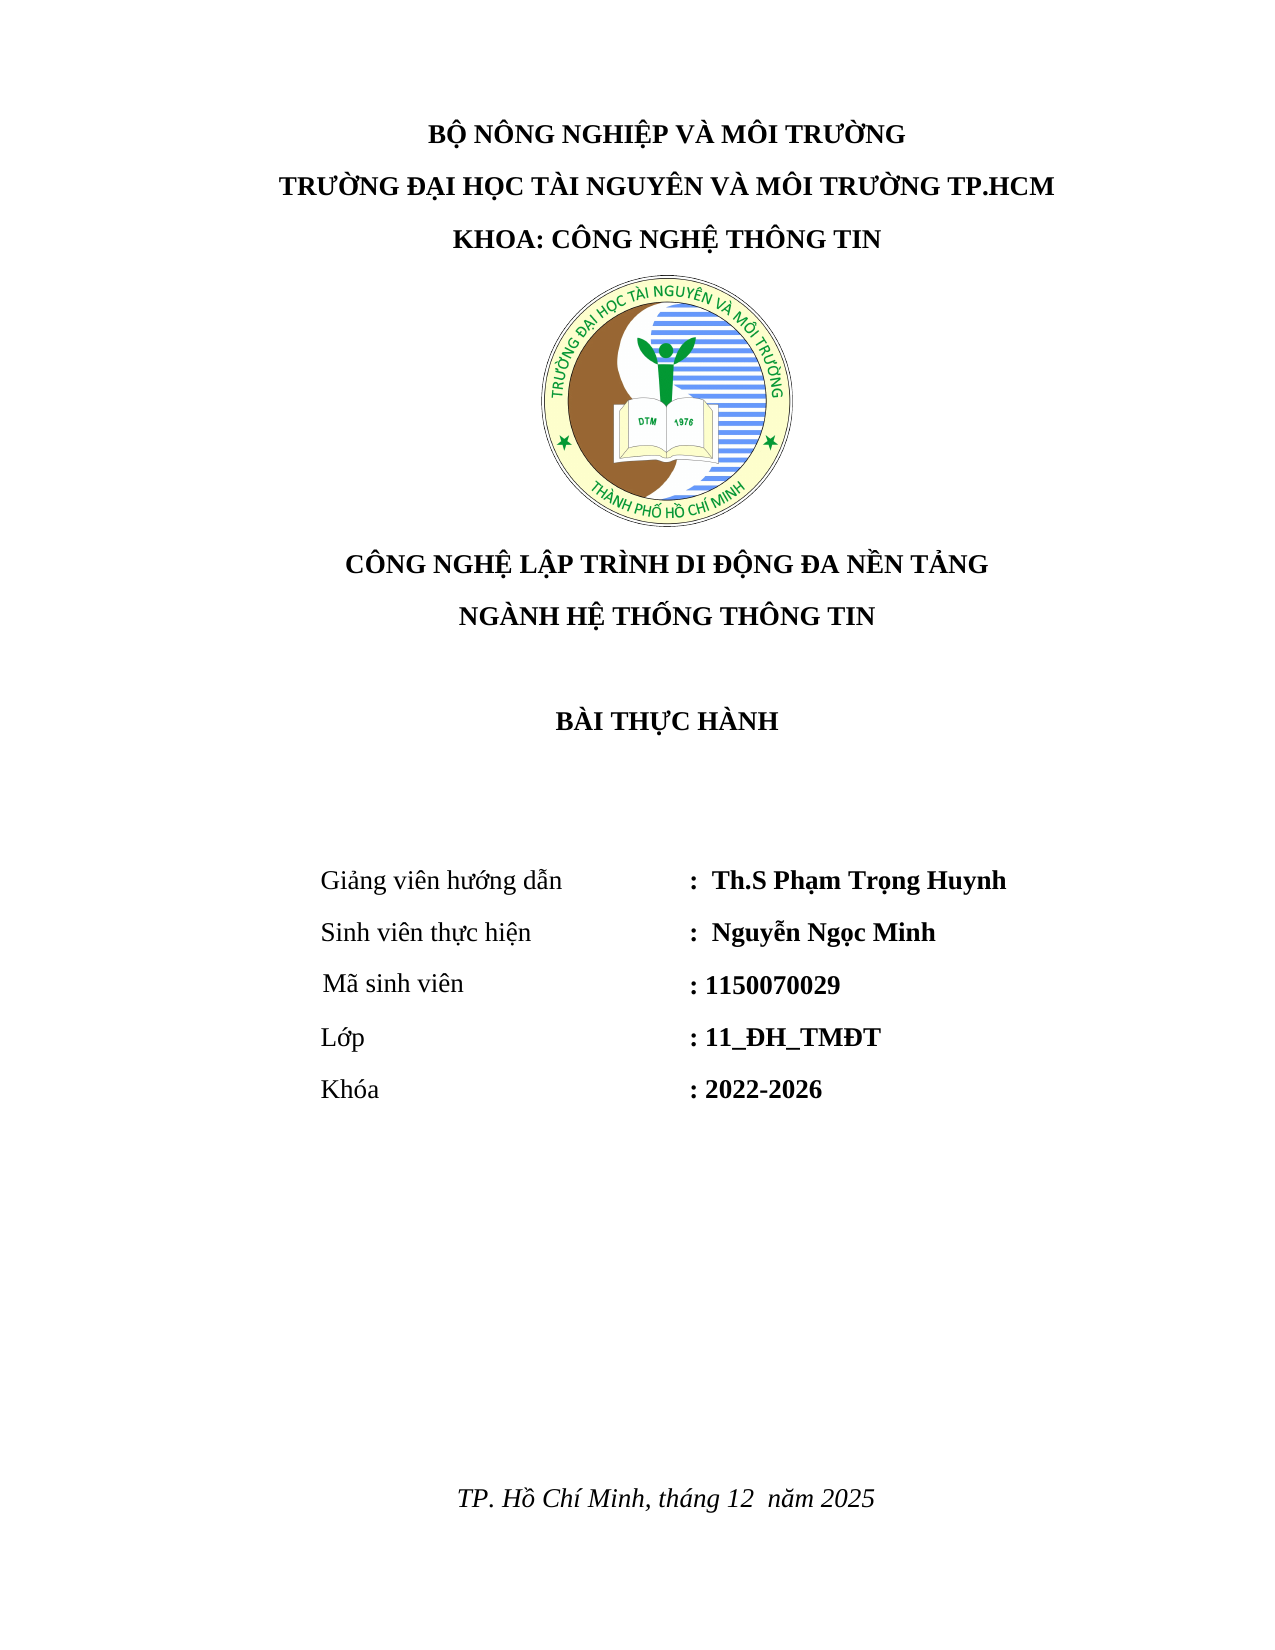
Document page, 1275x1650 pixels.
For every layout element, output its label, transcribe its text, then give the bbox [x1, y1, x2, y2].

picture [541, 275, 793, 527]
table_cell Khóa [309, 1074, 678, 1126]
table_cell Sinh viên thực hiện [309, 916, 678, 1021]
text BÀI THỰC HÀNH [177, 705, 1157, 736]
table_cell : 11_ĐH_TMĐT [678, 1021, 1091, 1073]
table_cell : 2022-2026 [678, 1074, 1091, 1126]
table_header : Th.S Phạm Trọng Huynh [678, 864, 1091, 916]
table_header Giảng viên hướng dẫn [309, 864, 678, 916]
text NGÀNH HỆ THỐNG THÔNG TIN [177, 600, 1157, 631]
text TRƯỜNG ĐẠI HỌC TÀI NGUYÊN VÀ MÔI TRƯỜNG TP.HCM [177, 171, 1157, 202]
text BỘ NÔNG NGHIỆP VÀ MÔI TRƯỜNG [177, 118, 1157, 149]
table_cell Lớp [309, 1021, 678, 1073]
text KHOA: CÔNG NGHỆ THÔNG TIN [177, 223, 1157, 254]
text TP. Hồ Chí Minh, tháng 12 năm 2025 [177, 1482, 1157, 1513]
table_cell : Nguyễn Ngọc Minh : 1150070029 [678, 916, 1091, 1021]
text CÔNG NGHỆ LẬP TRÌNH DI ĐỘNG ĐA NỀN TẢNG [177, 548, 1157, 579]
